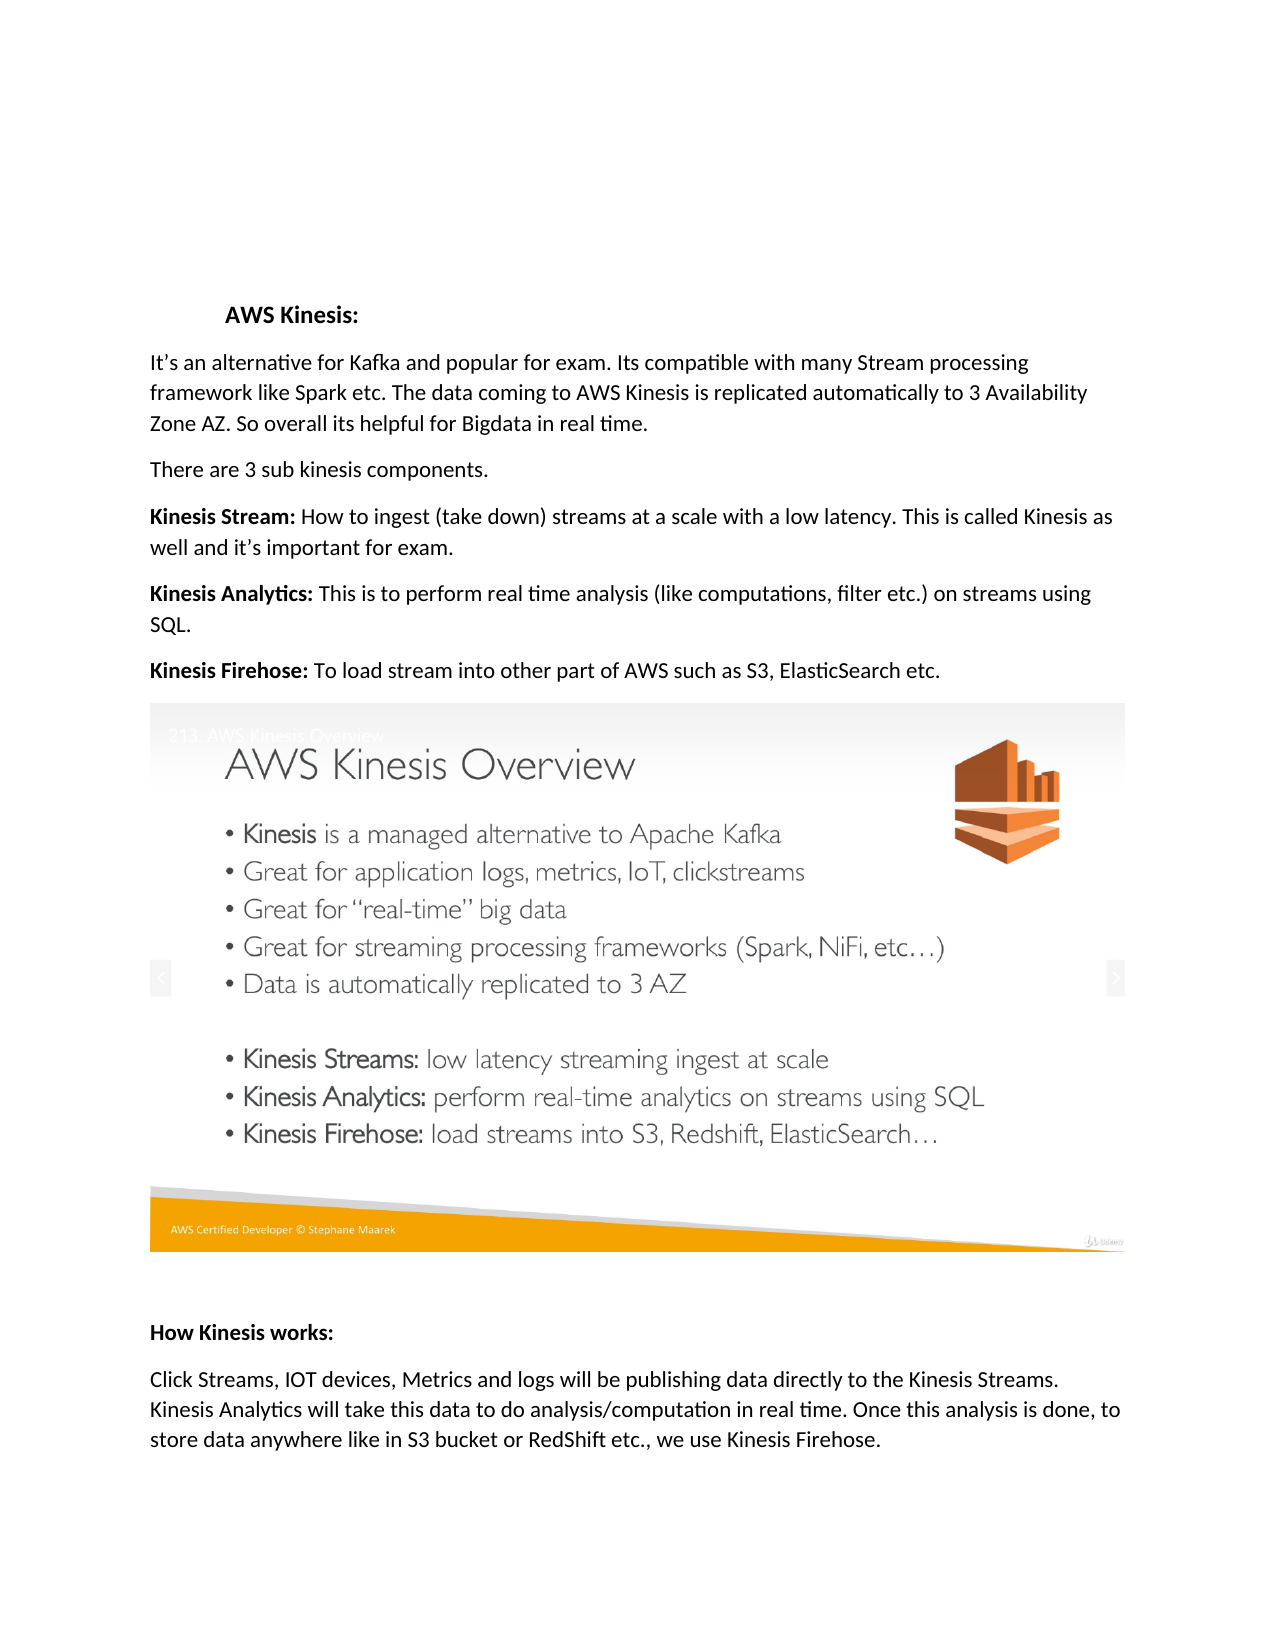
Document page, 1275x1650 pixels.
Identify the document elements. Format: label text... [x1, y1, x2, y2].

text Click Streams, IOT devices, Metrics and logs will be publishing data directly to the Kinesis Streams. Kinesis Analytics will take this data to do analysis/computation in real time. Once this analysis is done, to store data anywhere like in S3 bucket or RedShift etc., we use Kinesis Firehose. [150, 1365, 1125, 1453]
text There are 3 sub kinesis components. [150, 456, 1125, 484]
picture [150, 703, 1125, 1252]
text Kinesis Stream: How to ingest (take down) streams at a scale with a low latency. This is called Kinesis as well and it’s important for exam. [150, 502, 1125, 561]
text How Kinesis works: [150, 1318, 1125, 1346]
text Kinesis Firehose: To load stream into other part of AWS such as S3, ElasticSearch etc. [150, 657, 1125, 685]
text Kinesis Analytics: This is to perform real time analysis (like computations, filter etc.) on streams using SQL. [150, 579, 1125, 638]
text AWS Kinesis: [150, 299, 1125, 329]
text It’s an alternative for Kafka and popular for exam. Its compatible with many Stream processing framework like Spark etc. The data coming to AWS Kinesis is replicated automatically to 3 Availability Zone AZ. So overall its helpful for Bigdata in real time. [150, 348, 1125, 437]
